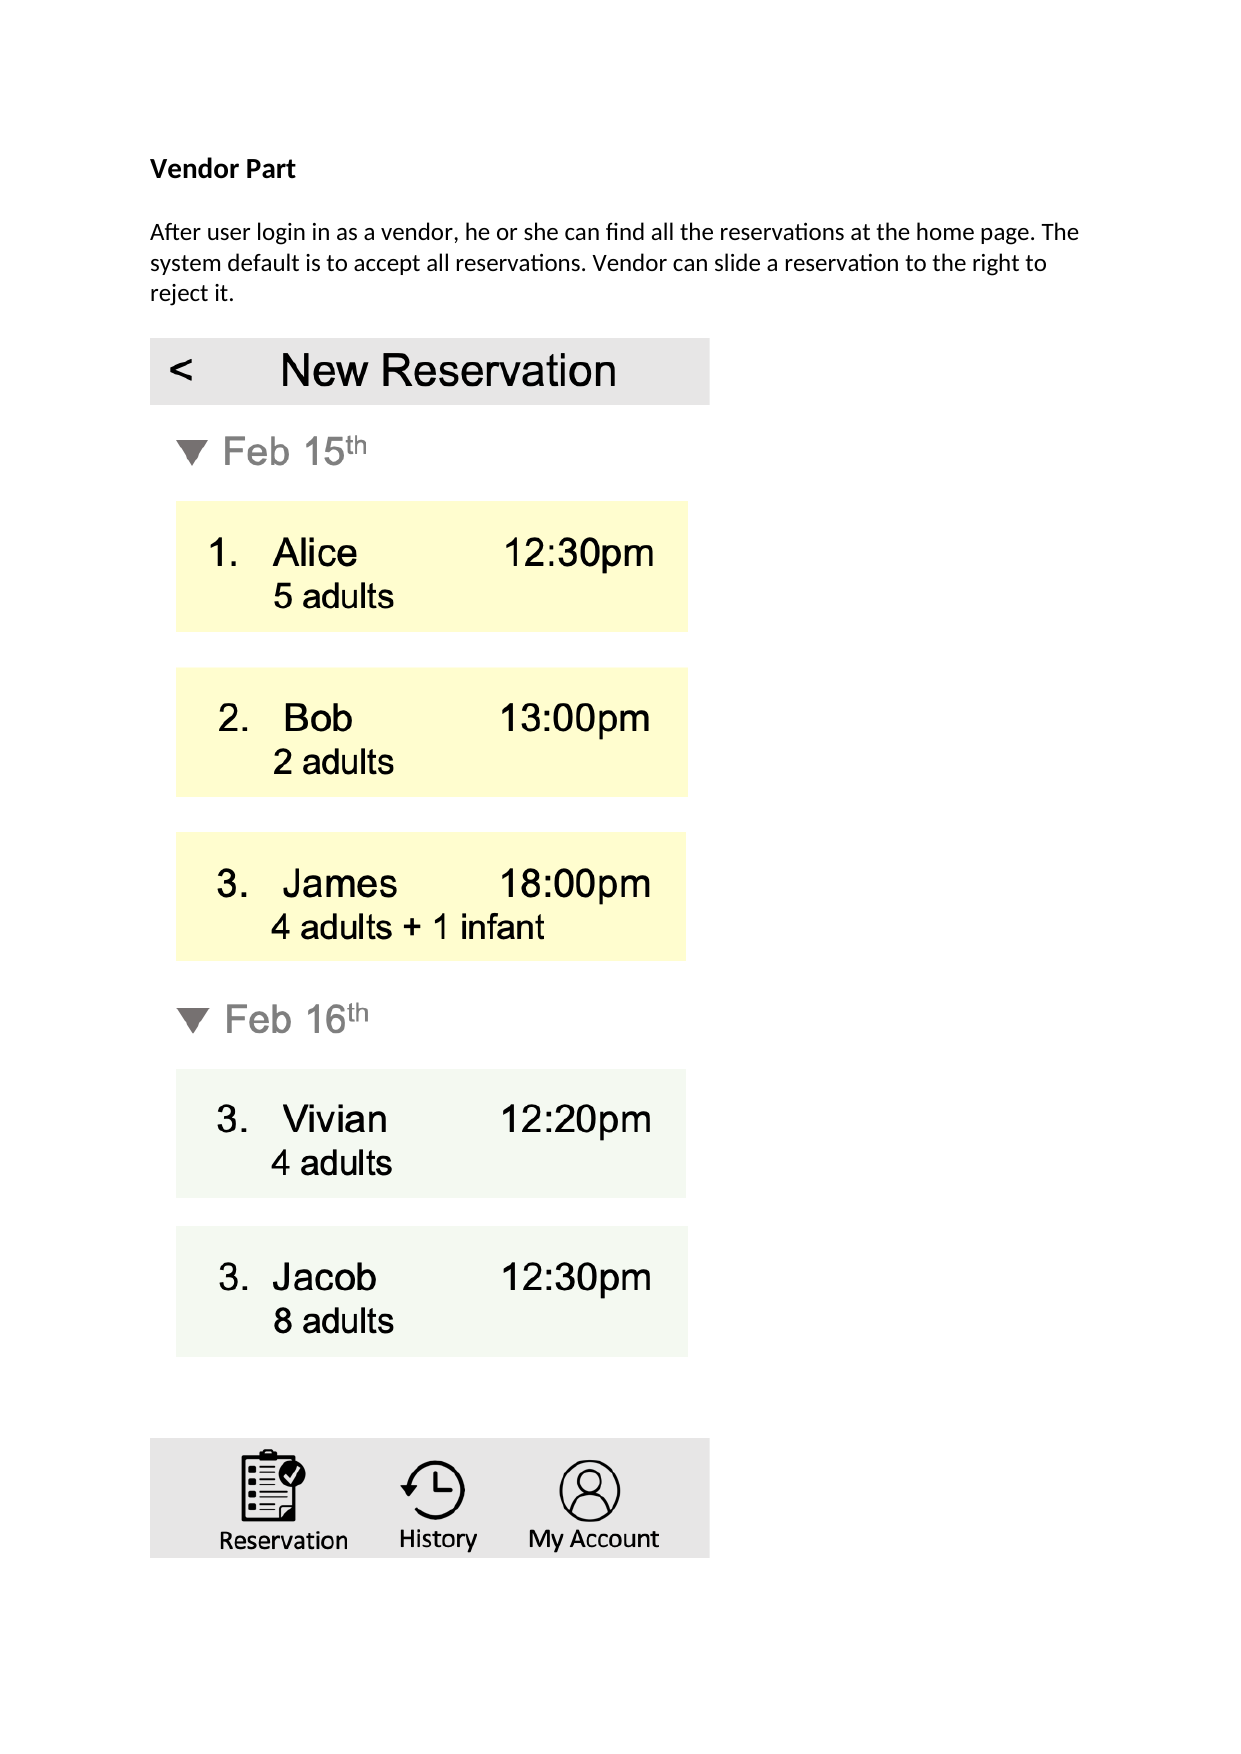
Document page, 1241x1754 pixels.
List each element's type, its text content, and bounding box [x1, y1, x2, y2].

picture [150, 338, 710, 1558]
text Vendor Part [150, 150, 1090, 186]
text After user login in as a vendor, he or she can find all the reservations at the home page. The system default is to accept all reservations. Vendor can slide a reservation to the right to reject it. [150, 216, 1090, 308]
